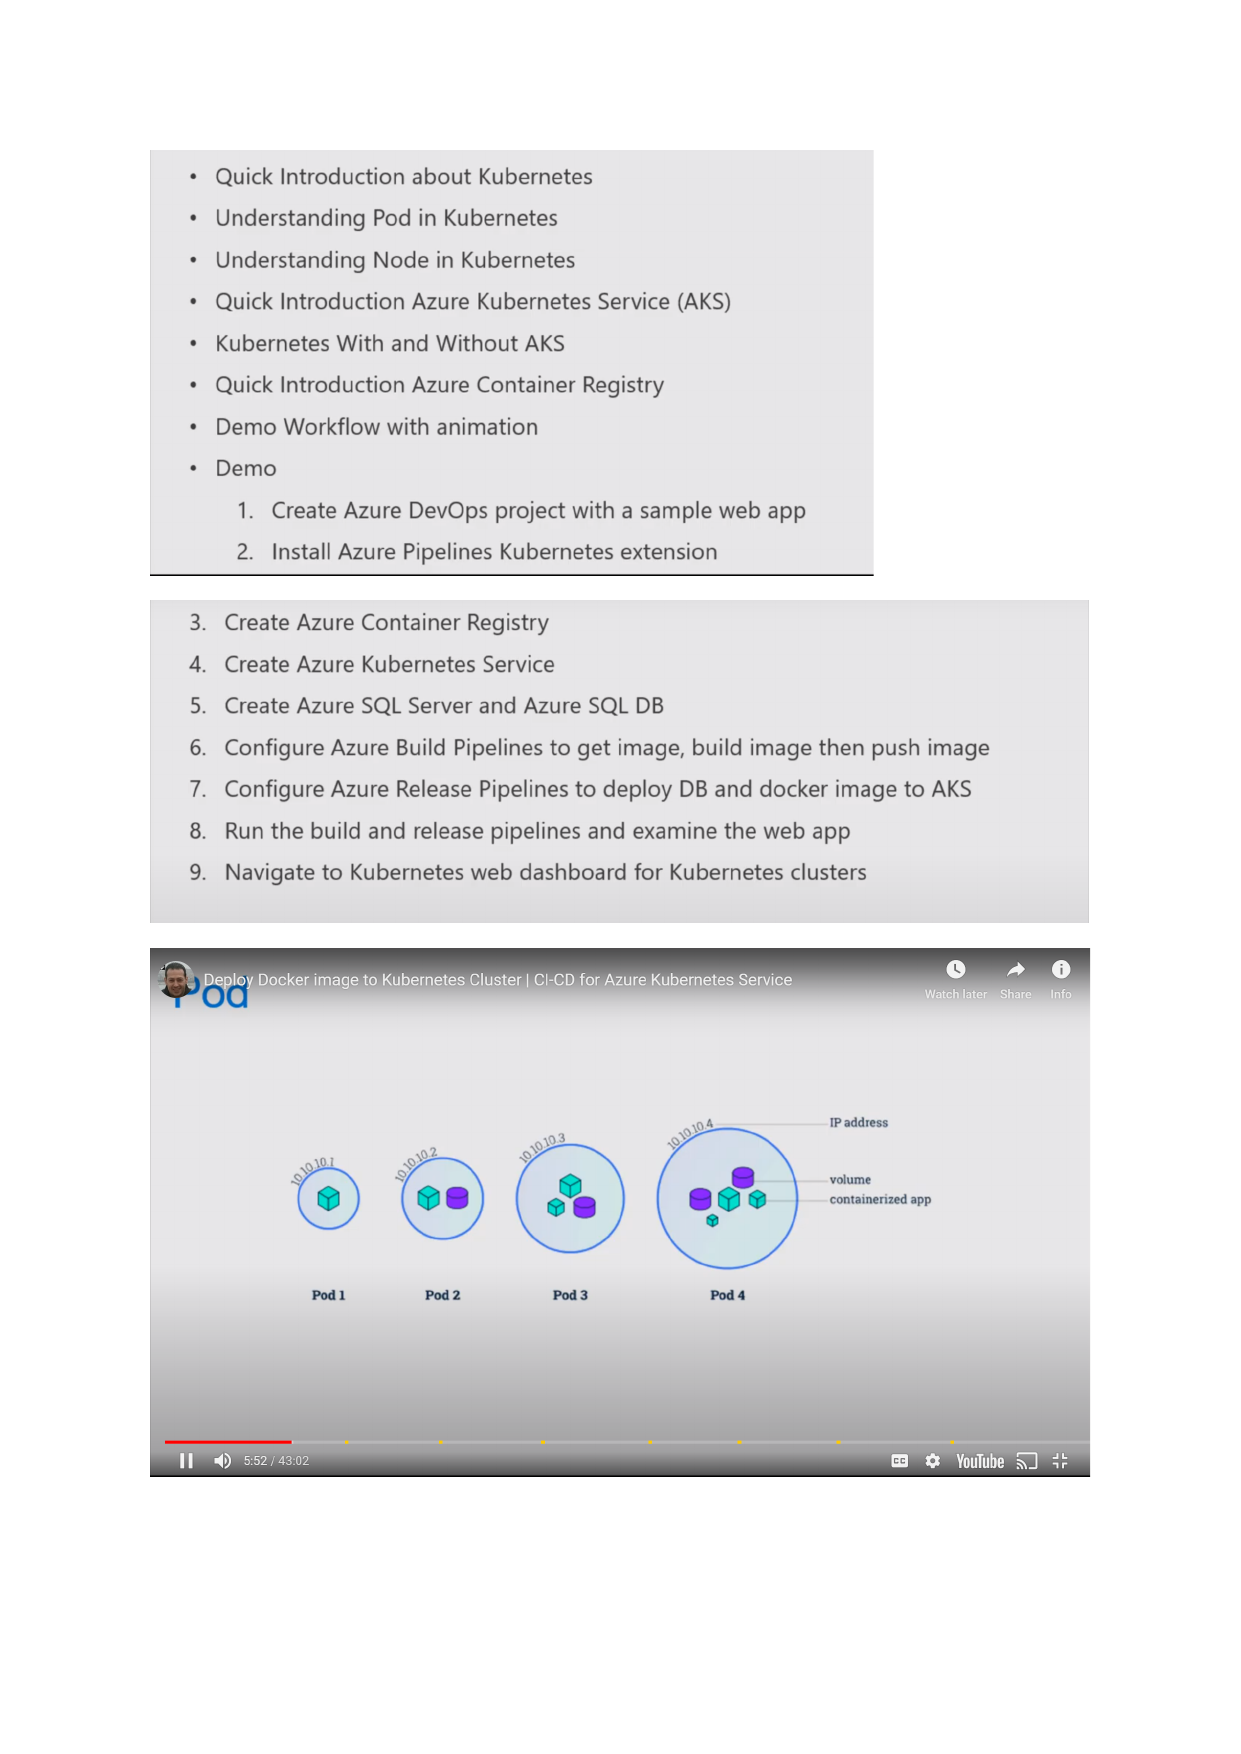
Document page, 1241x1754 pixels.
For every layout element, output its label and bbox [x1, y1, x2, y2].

picture [150, 600, 1089, 923]
picture [150, 948, 1091, 1477]
picture [150, 150, 874, 576]
